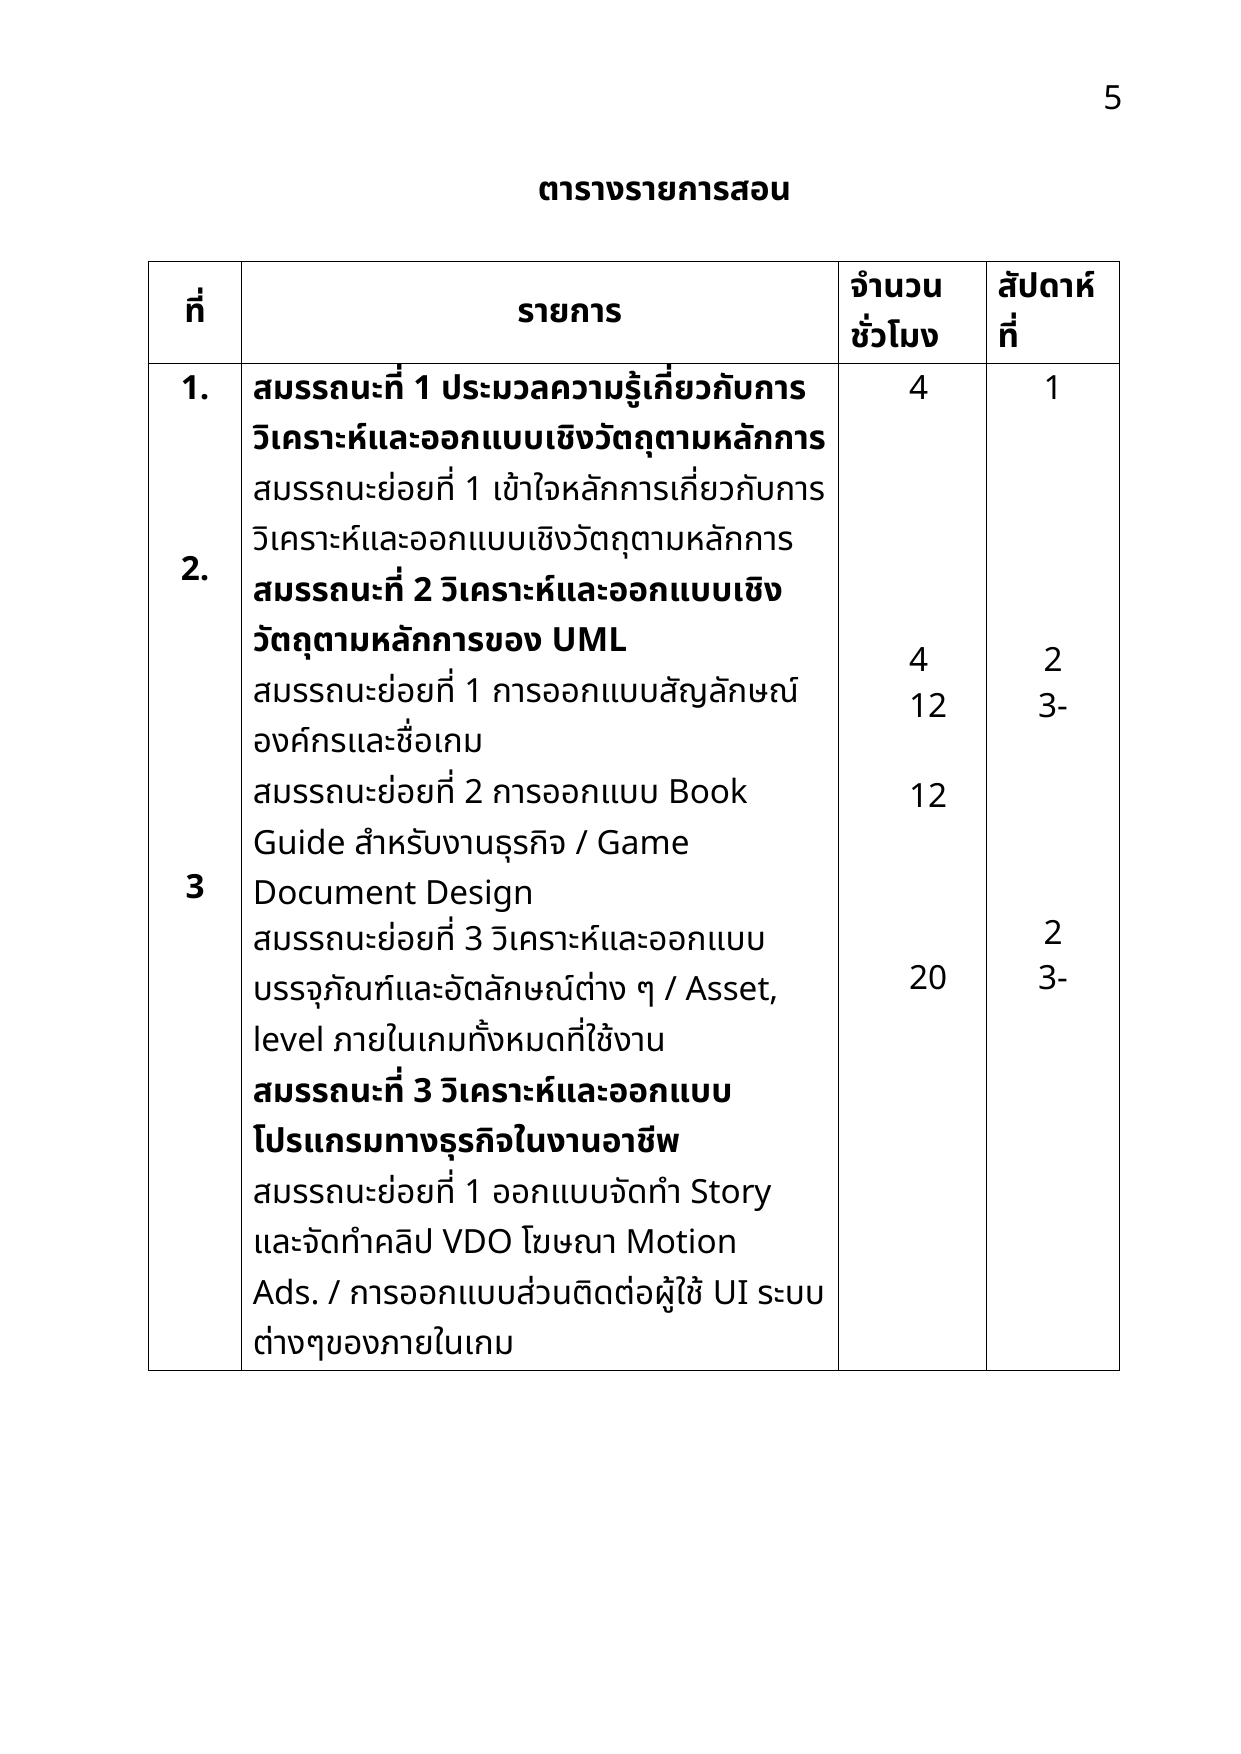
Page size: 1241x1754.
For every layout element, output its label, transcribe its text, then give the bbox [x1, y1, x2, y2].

table_header จำนวนชั่วโมง [839, 262, 986, 362]
table_header ที่ [149, 262, 241, 362]
table_header รายการ [242, 262, 838, 362]
table_cell 1 2 3- 2 3- [987, 364, 1119, 1370]
table_cell 4 4 12 12 20 [839, 364, 986, 1370]
table_cell สมรรถนะที่ 1 ประมวลความรู้เกี่ยวกับการวิเคราะห์และออกแบบเชิงวัตถุตามหลักการ สมรรถนะย่อยที่ 1 เข้าใจหลักการเกี่ยวกับการวิเคราะห์และออกแบบเชิงวัตถุตามหลักการ สมรรถนะที่ 2 วิเคราะห์และออกแบบเชิงวัตถุตามหลักการของ UML สมรรถนะย่อยที่ 1 การออกแบบสัญลักษณ์องค์กรและชื่อเกม สมรรถนะย่อยที่ 2 การออกแบบ Book Guide สําหรับงานธุรกิจ / Game Document Design สมรรถนะย่อยที่ 3 วิเคราะห์และออกแบบบรรจุภัณฑ์และอัตลักษณ์ต่าง ๆ / Asset, level ภายในเกมทั้งหมดที่ใช้งาน สมรรถนะที่ 3 วิเคราะห์และออกแบบโปรแกรมทางธุรกิจในงานอาชีพ สมรรถนะย่อยที่ 1 ออกแบบจัดทํา Story และจัดทําคลิป VDO โฆษณา Motion Ads. / การออกแบบส่วนติดต่อผู้ใช้ UI ระบบต่างๆของภายในเกม [242, 364, 838, 1370]
table_header สัปดาห์ที่ [987, 262, 1119, 362]
table_cell 1. 2. 3 [149, 364, 241, 1370]
text ตารางรายการสอน [207, 165, 1122, 215]
